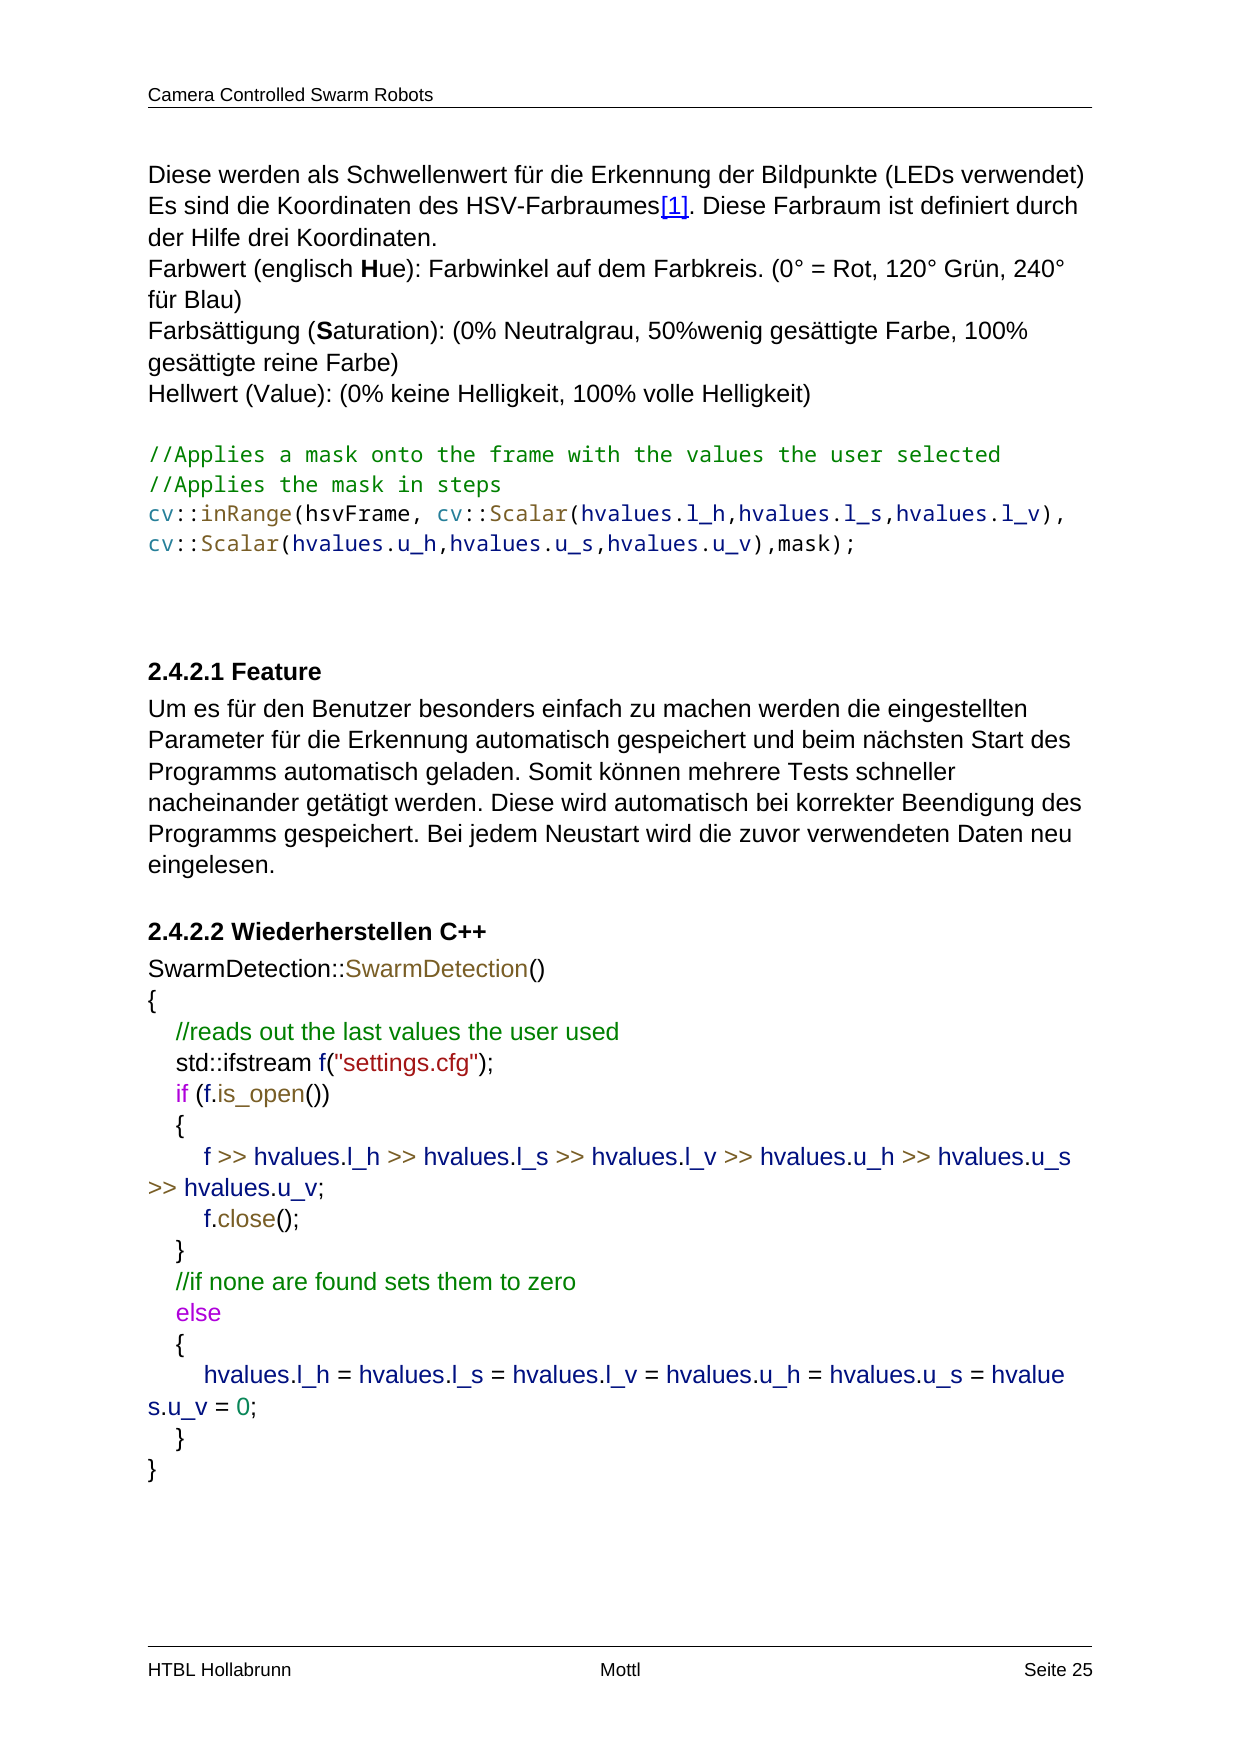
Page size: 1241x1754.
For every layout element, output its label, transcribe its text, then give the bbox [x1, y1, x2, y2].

subtitle Wiederherstellen C++ [148, 914, 1092, 945]
text } [148, 1420, 1092, 1452]
text //Applies a mask onto the frame with the values the user selected [148, 439, 1092, 469]
text cv::inRange(hsvFrame, cv::Scalar(hvalues.l_h,hvalues.l_s,hvalues.l_v), cv::Scalar(hvalues.u_h,hvalues.u_s,hvalues.u_v),mask); [148, 498, 1092, 558]
text Um es für den Benutzer besonders einfach zu machen werden die eingestellten Parameter für die Erkennung automatisch gespeichert und beim nächsten Start des Programms automatisch geladen. Somit können mehrere Tests schneller nacheinander getätigt werden. Diese wird automatisch bei korrekter Beendigung des Programms gespeichert. Bei jedem Neustart wird die zuvor verwendeten Daten neu eingelesen. [148, 692, 1092, 879]
text } [148, 1233, 1092, 1264]
text //Applies the mask in steps [148, 469, 1092, 498]
text f >> hvalues.l_h >> hvalues.l_s >> hvalues.l_v >> hvalues.u_h >> hvalues.u_s >> hvalues.u_v; [148, 1139, 1092, 1202]
text } [148, 1452, 1092, 1483]
text Farbsättigung (Saturation): (0% Neutralgrau, 50%wenig gesättigte Farbe, 100% gesättigte reine Farbe) [148, 314, 1092, 376]
text Hellwert (Value): (0% keine Helligkeit, 100% volle Helligkeit) [148, 376, 1092, 408]
text if (f.is_open()) [148, 1077, 1092, 1108]
text std::ifstream f("settings.cfg"); [148, 1045, 1092, 1077]
text hvalues.l_h = hvalues.l_s = hvalues.l_v = hvalues.u_h = hvalues.u_s = hvalues.u_v = 0; [148, 1358, 1092, 1420]
text //if none are found sets them to zero [148, 1264, 1092, 1295]
text Diese werden als Schwellenwert für die Erkennung der Bildpunkte (LEDs verwendet) [148, 158, 1092, 189]
text Es sind die Koordinaten des HSV-Farbraumes[1]. Diese Farbraum ist definiert durch der Hilfe drei Koordinaten. [148, 189, 1092, 251]
text //reads out the last values the user used [148, 1014, 1092, 1045]
text { [148, 1327, 1092, 1358]
text else [148, 1295, 1092, 1327]
text { [148, 1108, 1092, 1139]
text { [148, 983, 1092, 1014]
text SwarmDetection::SwarmDetection() [148, 952, 1092, 983]
text Farbwert (englisch Hue): Farbwinkel auf dem Farbkreis. (0° = Rot, 120° Grün, 240° für Blau) [148, 251, 1092, 314]
subtitle Feature [148, 654, 1092, 685]
text f.close(); [148, 1202, 1092, 1233]
